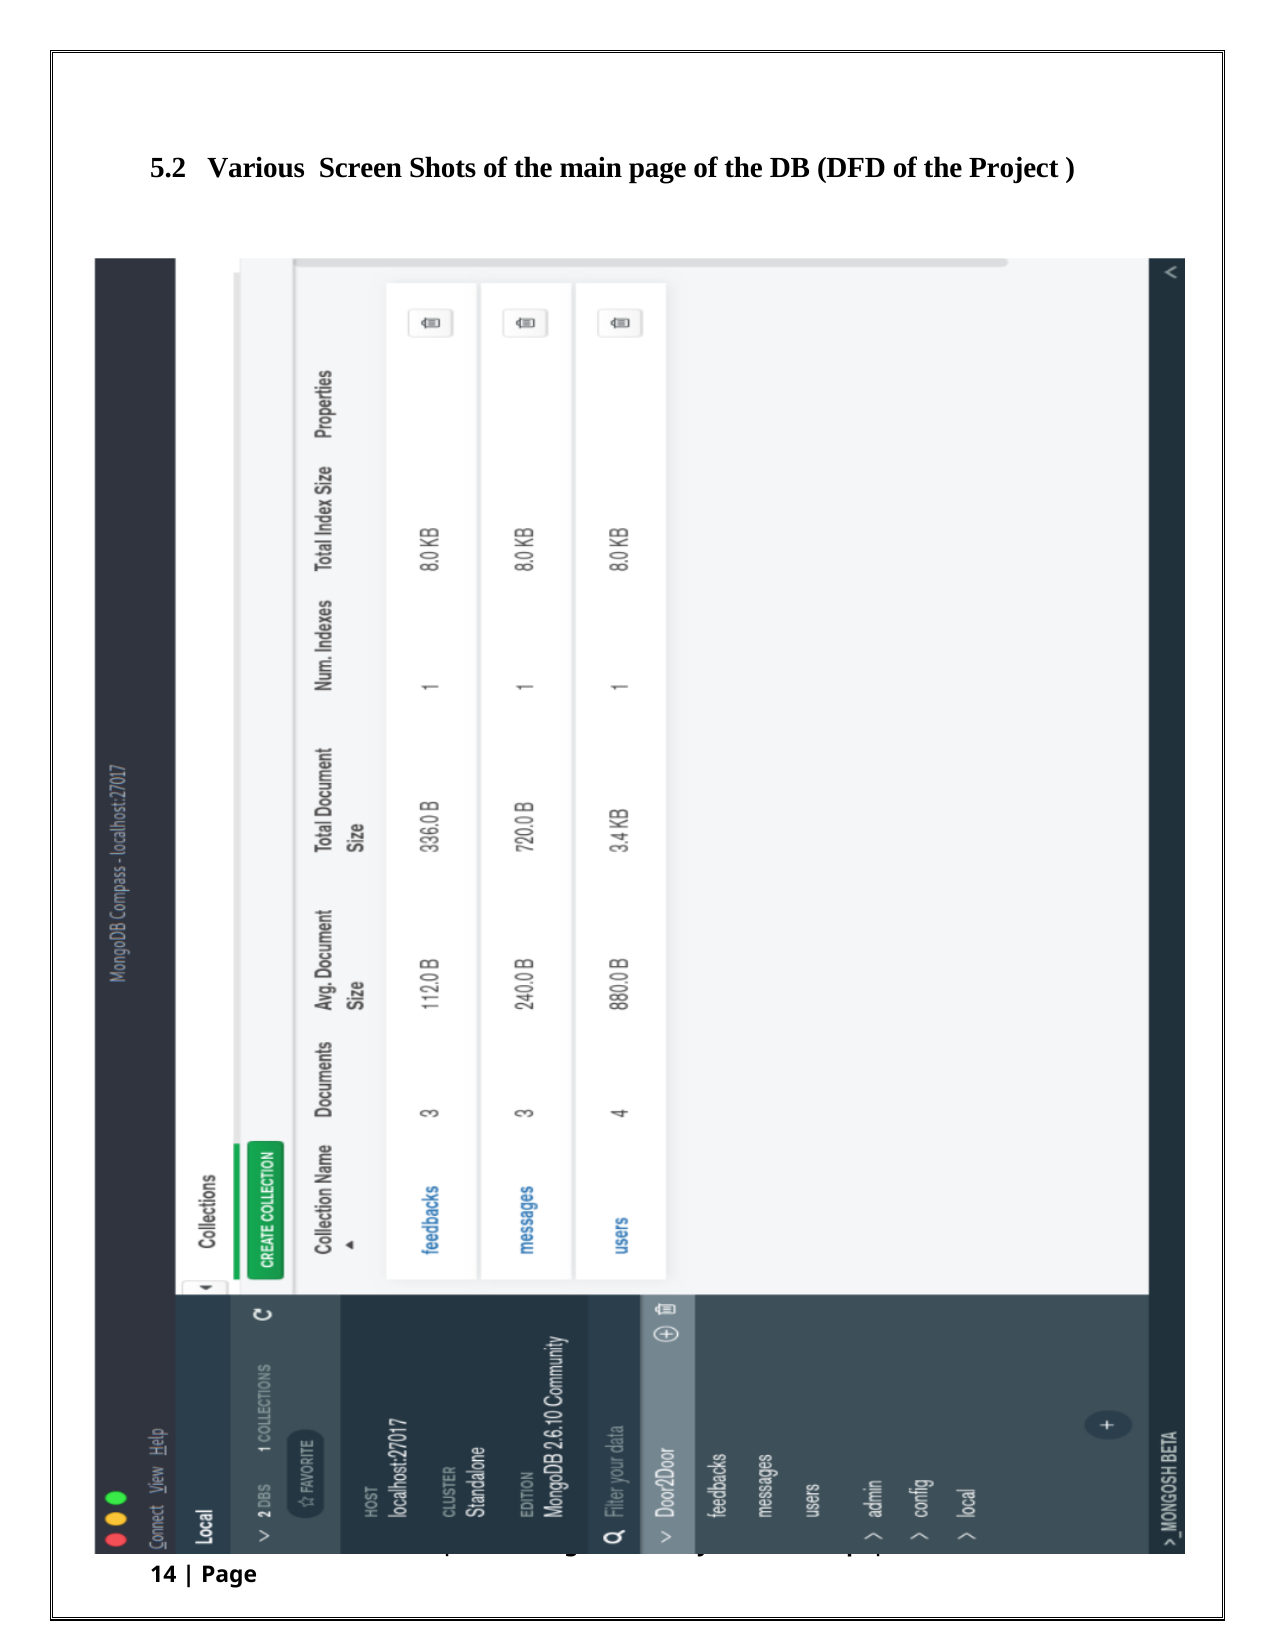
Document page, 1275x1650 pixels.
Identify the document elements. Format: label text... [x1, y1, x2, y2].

picture [96, 259, 1185, 1554]
text 5.2 Various Screen Shots of the main page of the DB (DFD of the Project ) [150, 150, 1125, 183]
